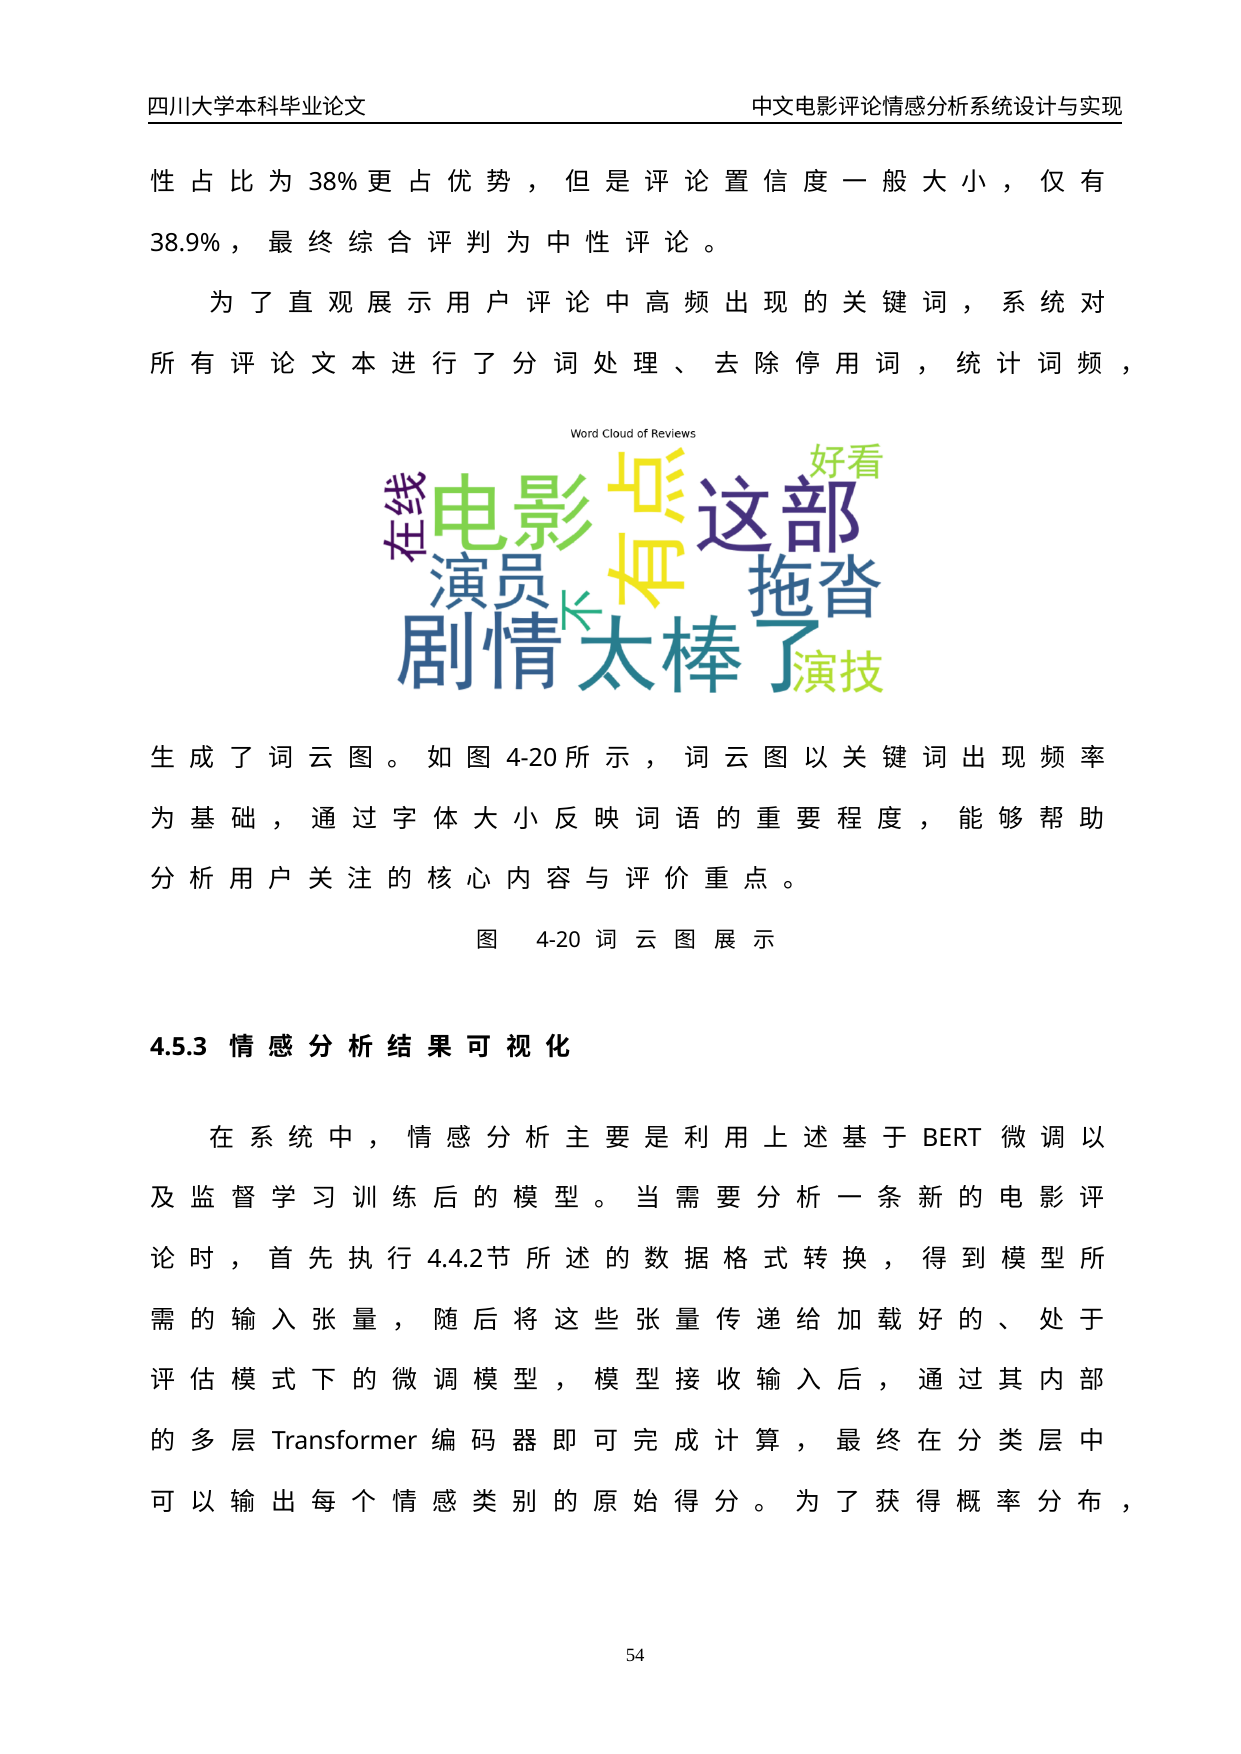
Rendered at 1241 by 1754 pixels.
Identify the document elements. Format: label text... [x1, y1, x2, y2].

picture [366, 420, 904, 702]
text 为了直观展示用户评论中高频出现的关键词，系统对所有评论文本进行了分词处理、去除停用词，统计词频，生成了词云图。如图4-20所示，词云图以关键词出现频率为基础，通过字体大小反映词语的重要程度，能够帮助分析用户关注的核心内容与评价重点。 [150, 271, 1120, 907]
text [150, 149, 1120, 271]
text 情感分析结果可视化 [150, 1014, 1120, 1075]
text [150, 1105, 1120, 1529]
text 图 4-20 词云图展示 [150, 907, 1120, 968]
